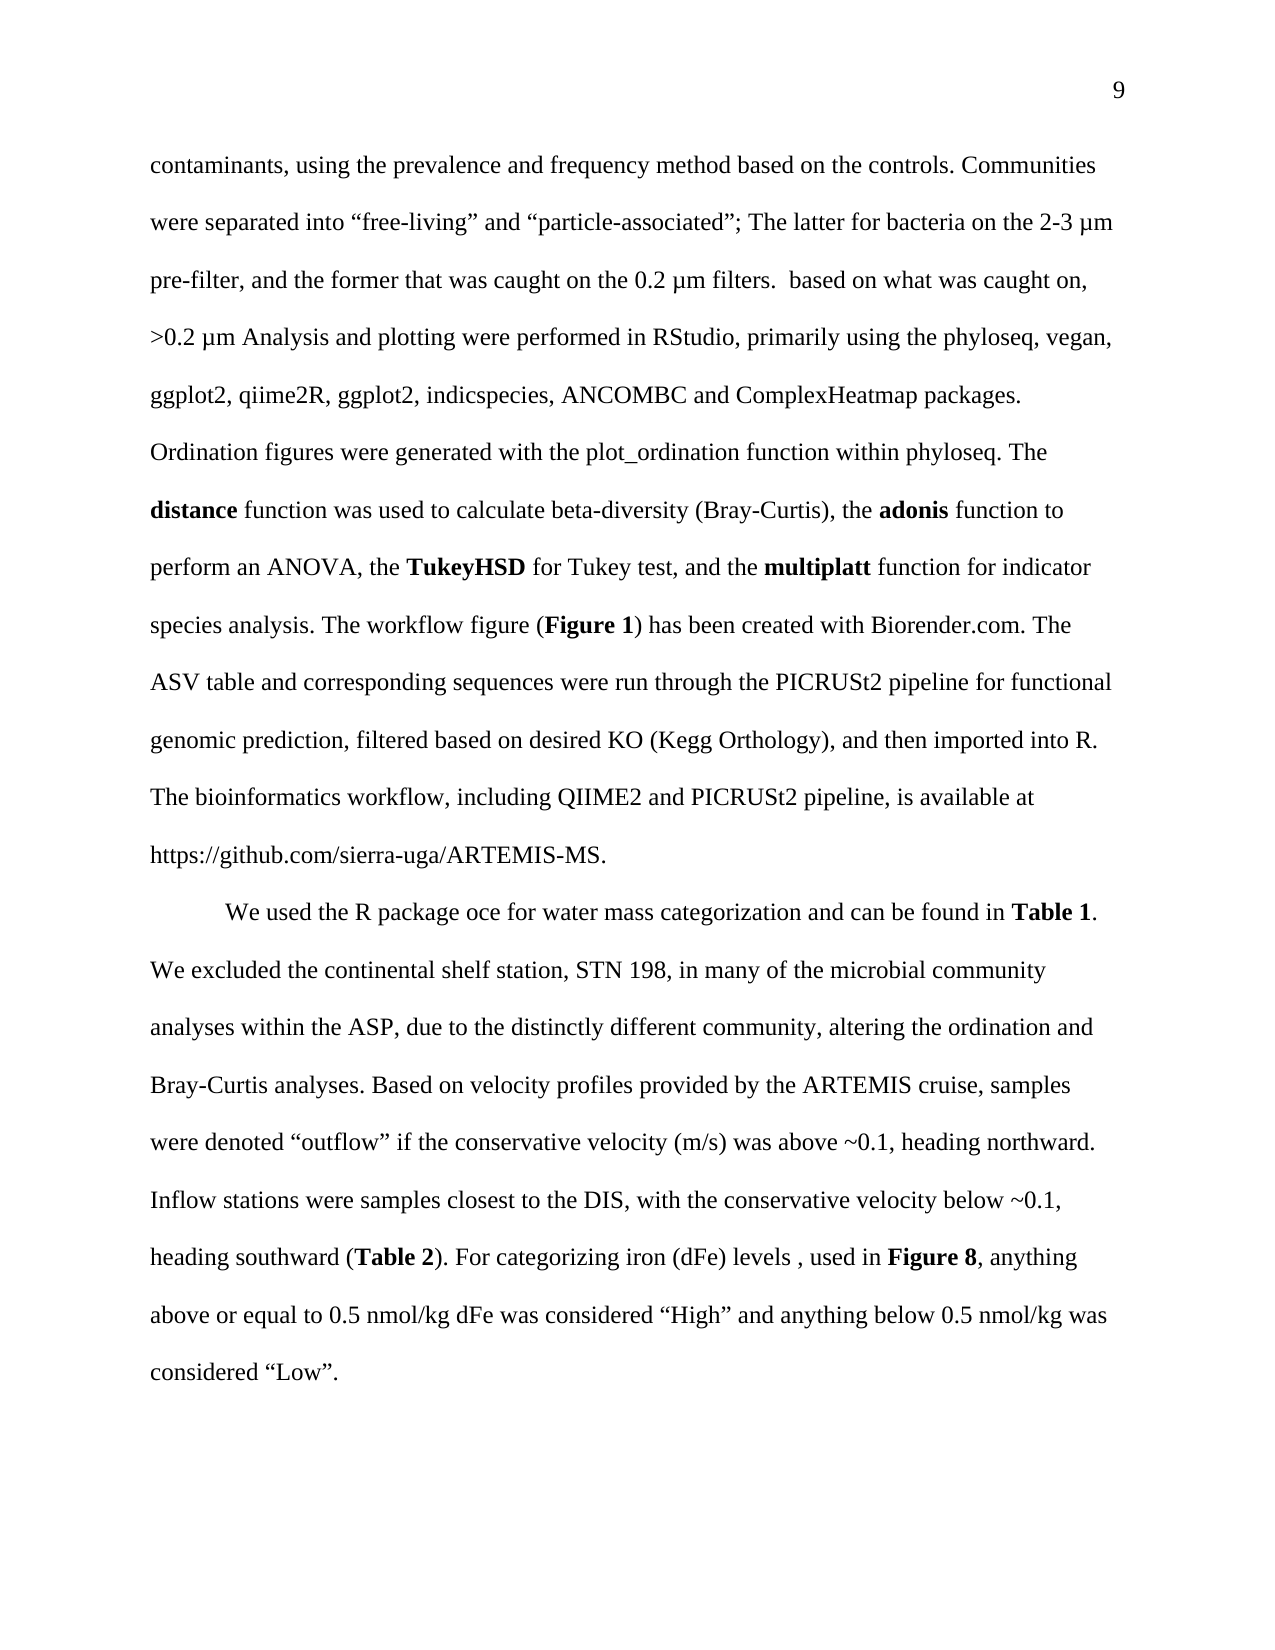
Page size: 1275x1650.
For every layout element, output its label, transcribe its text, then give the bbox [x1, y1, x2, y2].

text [150, 150, 1125, 869]
text We used the R package oce for water mass categorization and can be found in Table 1. We excluded the continental shelf station, STN 198, in many of the microbial community analyses within the ASP, due to the distinctly different community, altering the ordination and Bray-Curtis analyses. Based on velocity profiles provided by the ARTEMIS cruise, samples were denoted “outflow” if the conservative velocity (m/s) was above ~0.1, heading northward. Inflow stations were samples closest to the DIS, with the conservative velocity below ~0.1, heading southward (Table 2). For categorizing iron (dFe) levels , used in Figure 8, anything above or equal to 0.5 nmol/kg dFe was considered “High” and anything below 0.5 nmol/kg was considered “Low”. [150, 897, 1125, 1386]
